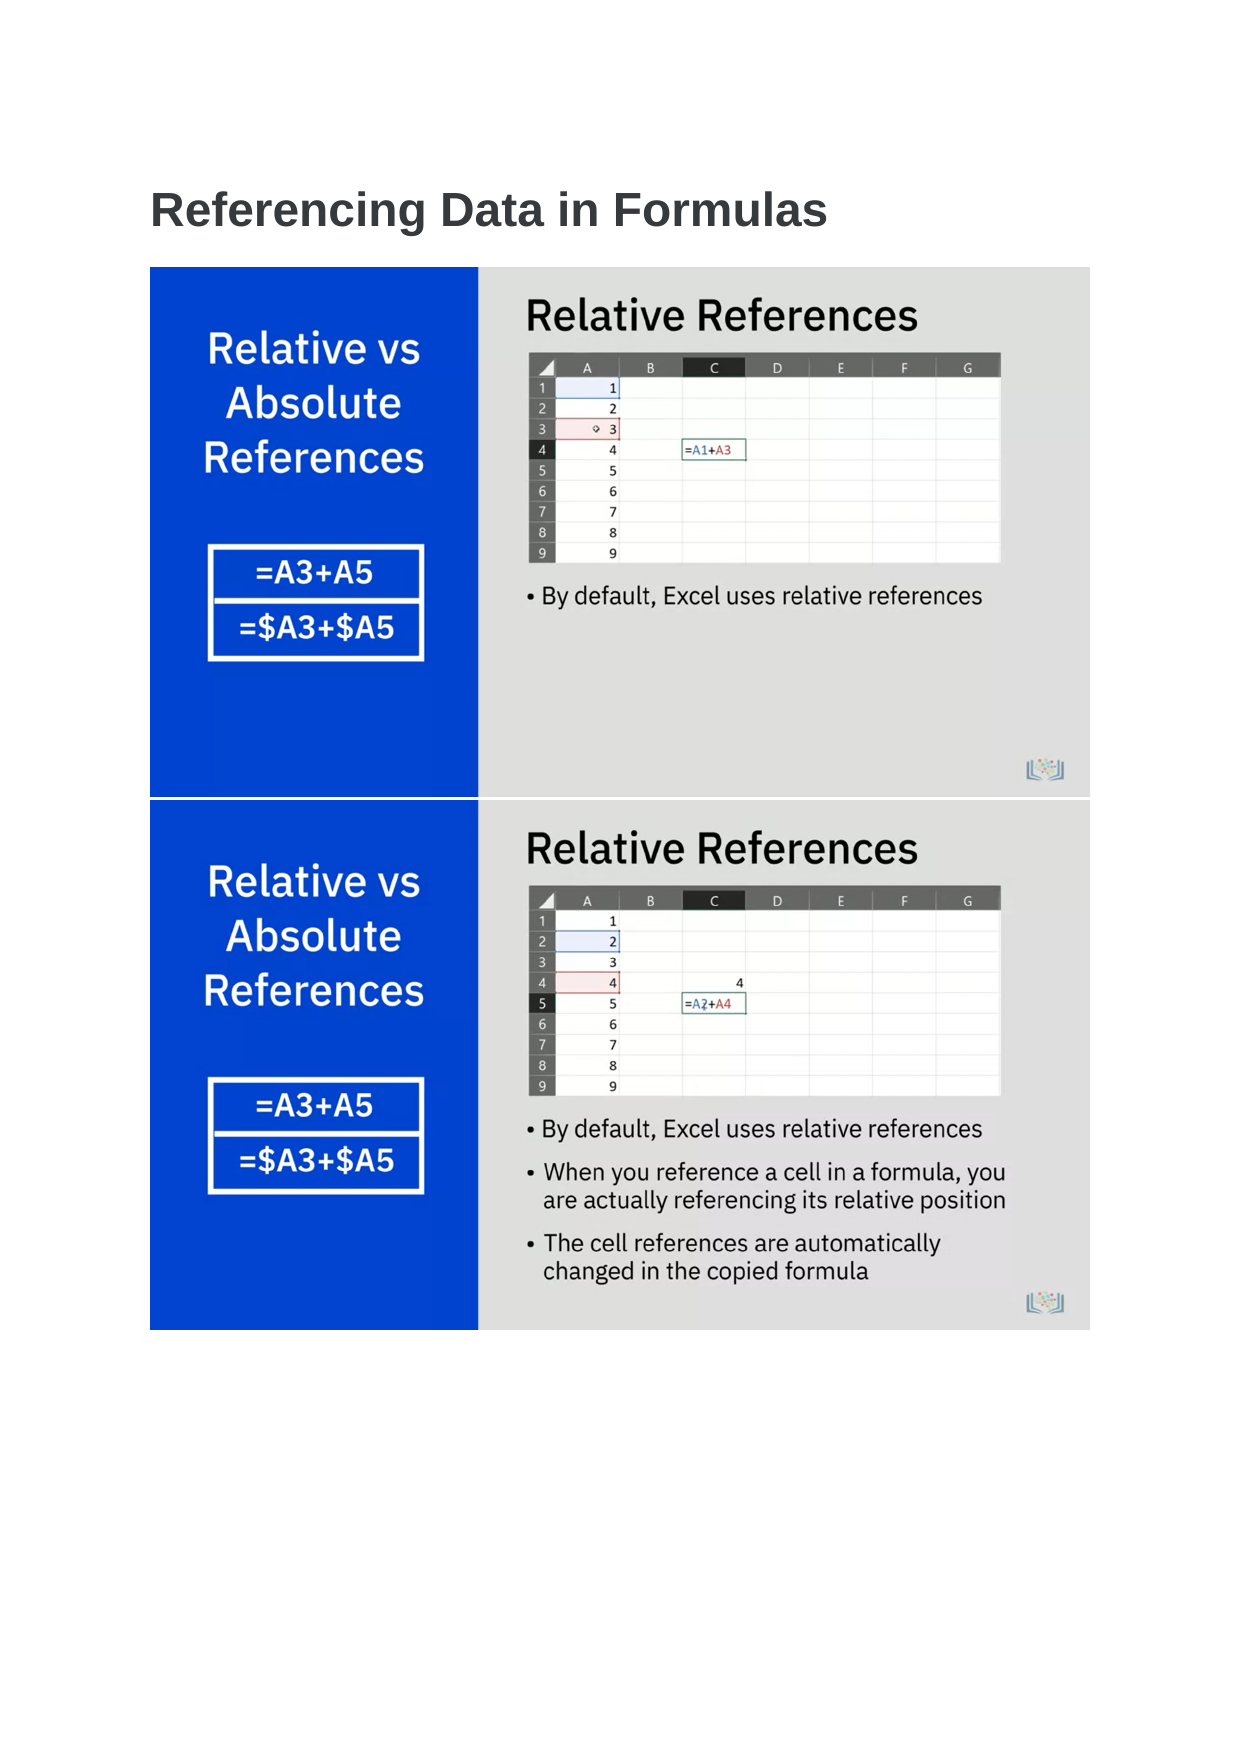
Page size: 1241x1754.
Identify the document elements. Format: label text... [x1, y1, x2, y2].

picture [150, 267, 1091, 797]
picture [150, 800, 1091, 1330]
subtitle Referencing Data in Formulas [150, 181, 1090, 236]
